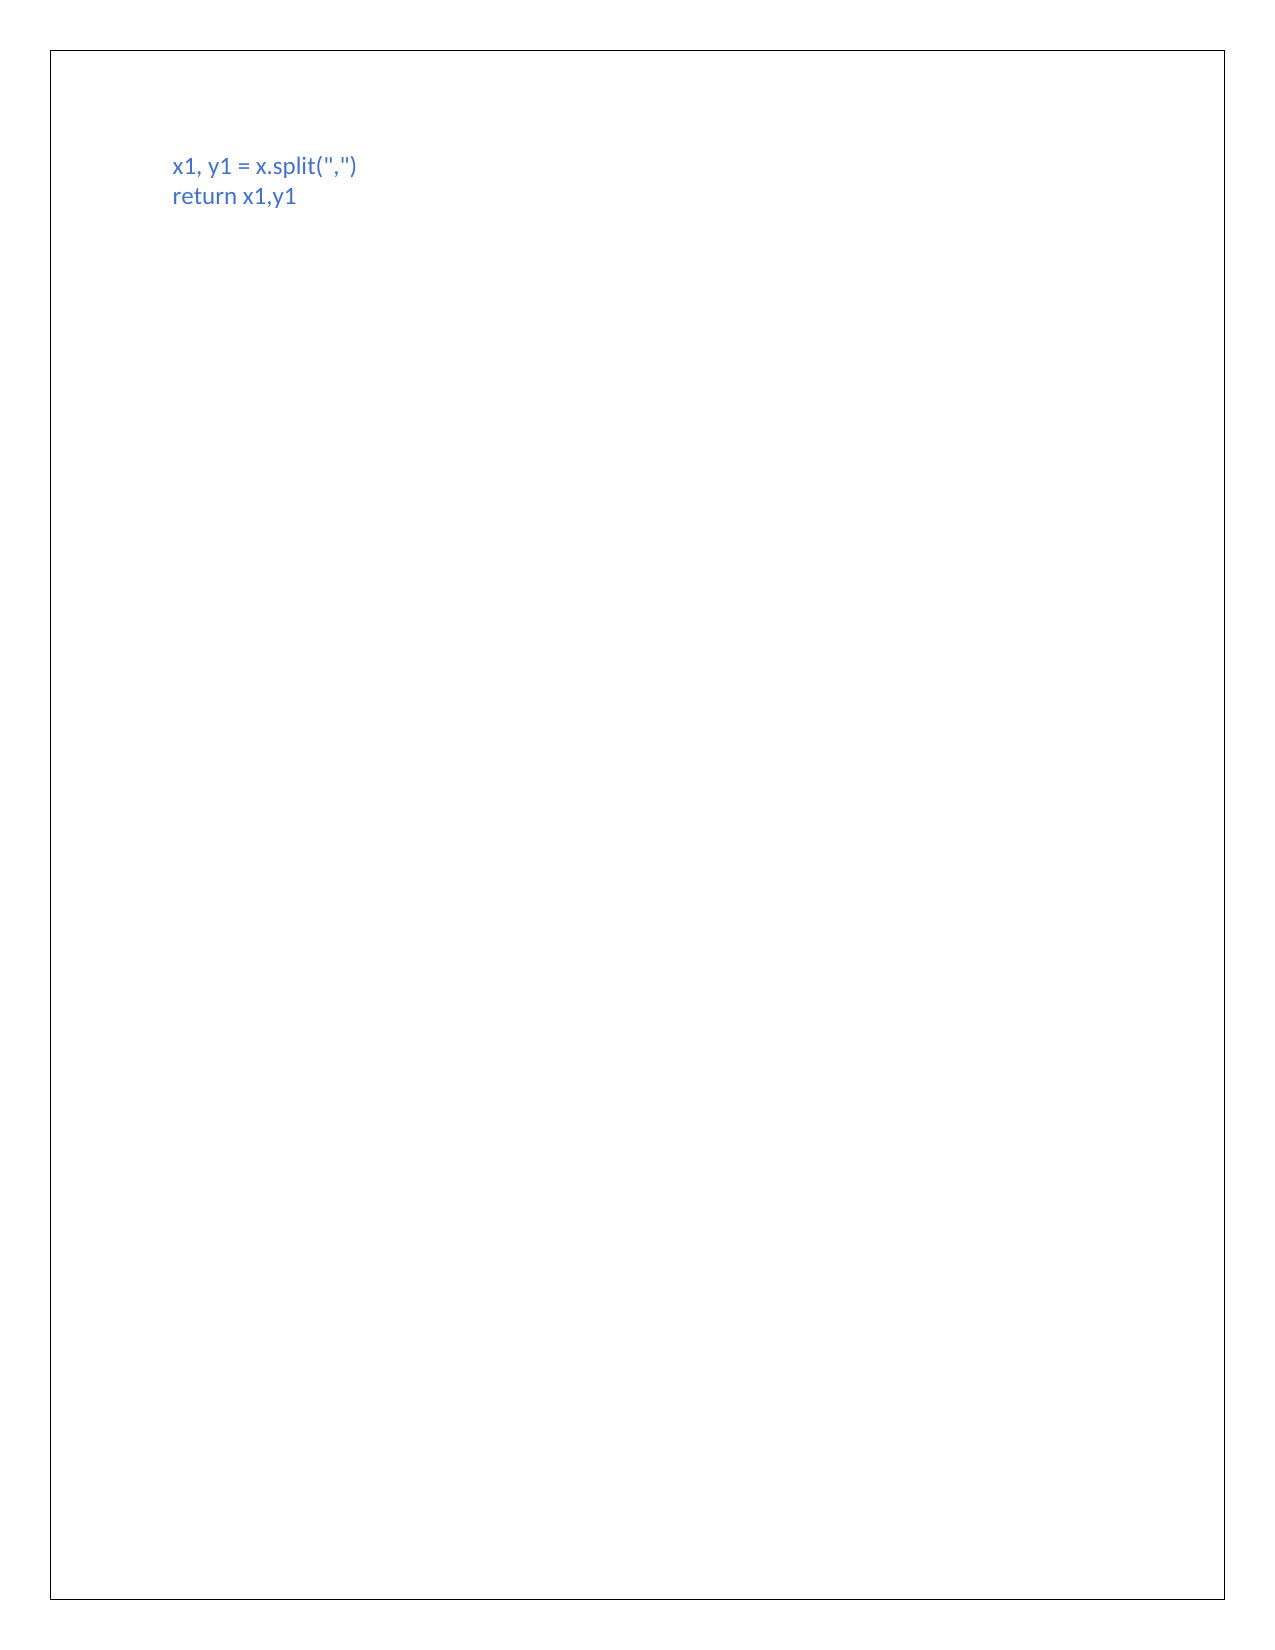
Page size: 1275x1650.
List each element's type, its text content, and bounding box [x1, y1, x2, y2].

text x1, y1 = x.split(",") [150, 150, 1125, 181]
text return x1,y1 [150, 181, 1125, 211]
